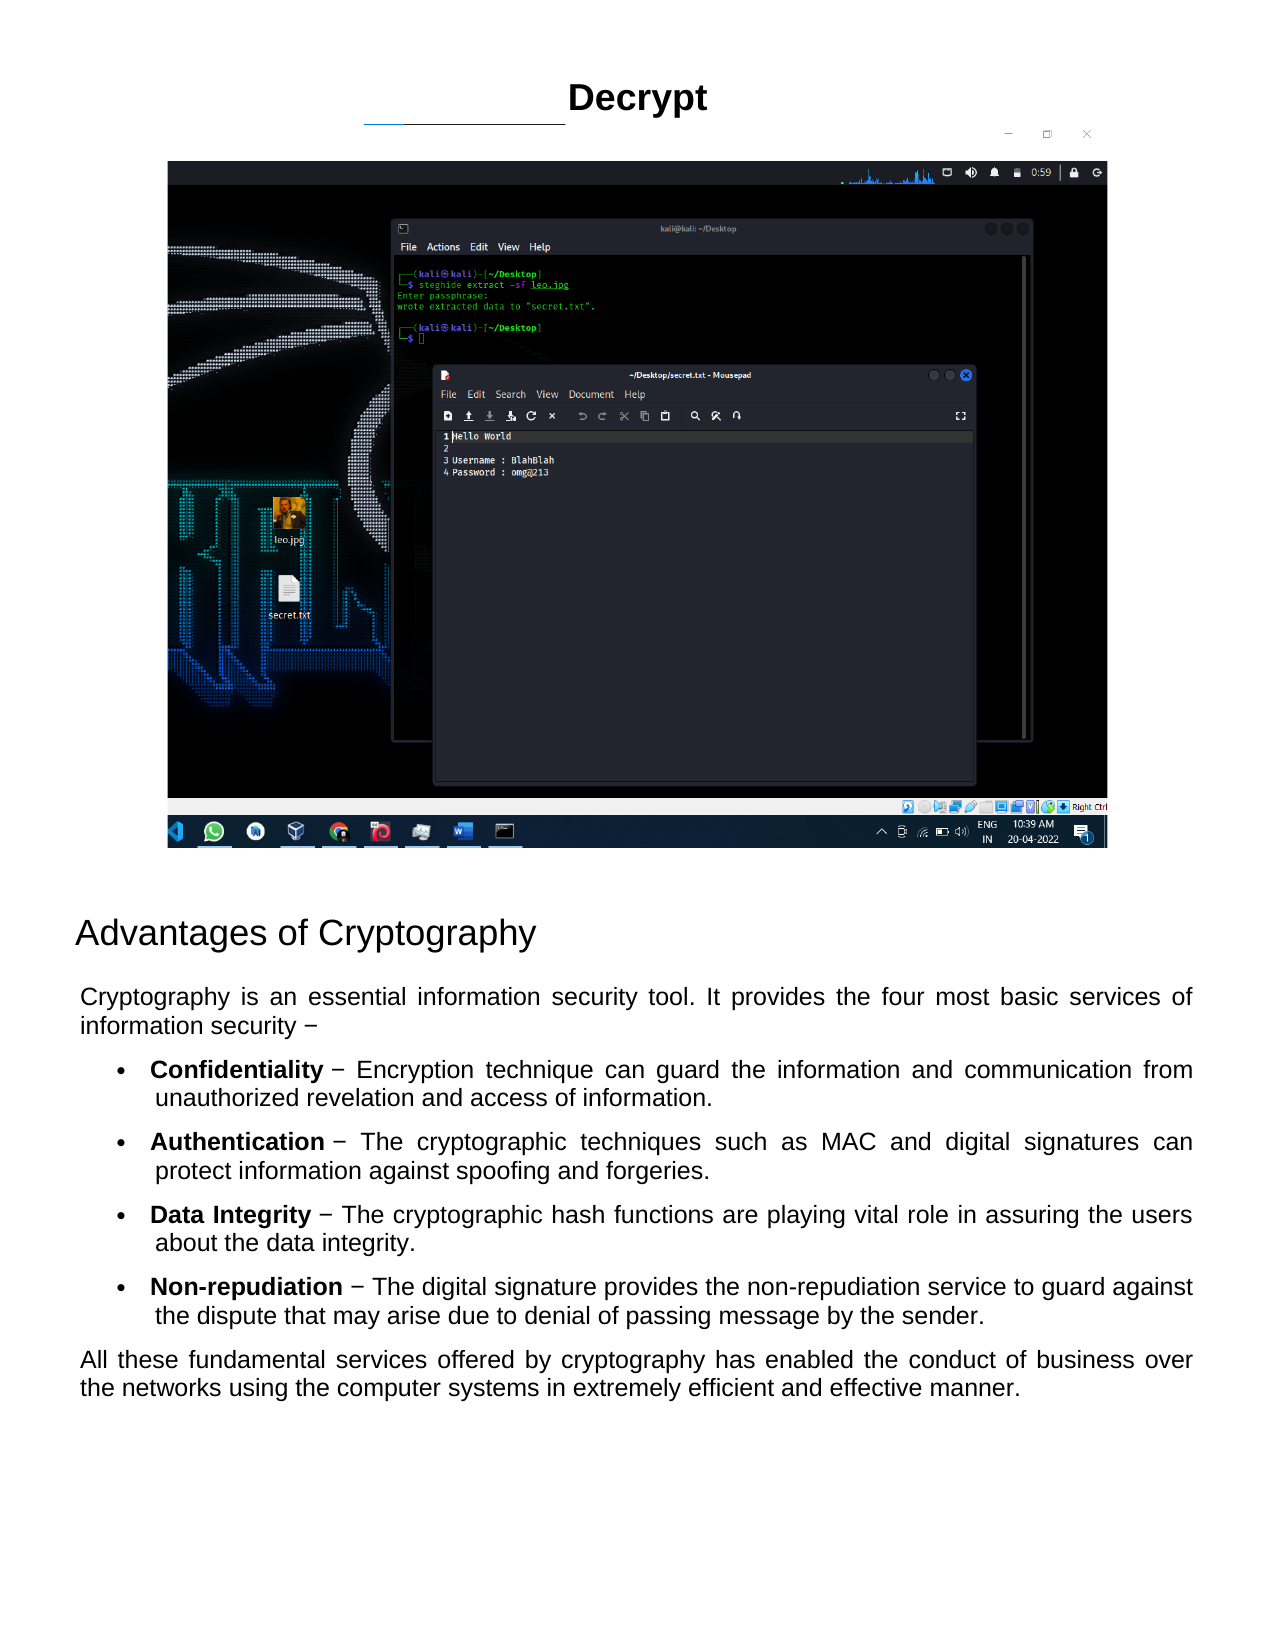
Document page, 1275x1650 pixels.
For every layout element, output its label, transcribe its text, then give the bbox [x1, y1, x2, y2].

text Advantages of Cryptography [75, 911, 1200, 953]
text Decrypt [75, 75, 1200, 118]
picture [167, 124, 1108, 848]
list Confidentiality − Encryption technique can guard the information and communication from unauthorized revelation and access of information. [117, 1055, 1195, 1112]
list Data Integrity − The cryptographic hash functions are playing vital role in assuring the users about the data integrity. [117, 1200, 1195, 1257]
list Non-repudiation − The digital signature provides the non-repudiation service to guard against the dispute that may arise due to denial of passing message by the sender. [117, 1272, 1195, 1330]
text Cryptography is an essential information security tool. It provides the four most basic services of information security − [80, 982, 1195, 1040]
text All these fundamental services offered by cryptography has enabled the conduct of business over the networks using the computer systems in extremely efficient and effective manner. [80, 1345, 1195, 1402]
list Authentication − The cryptographic techniques such as MAC and digital signatures can protect information against spoofing and forgeries. [117, 1127, 1195, 1185]
